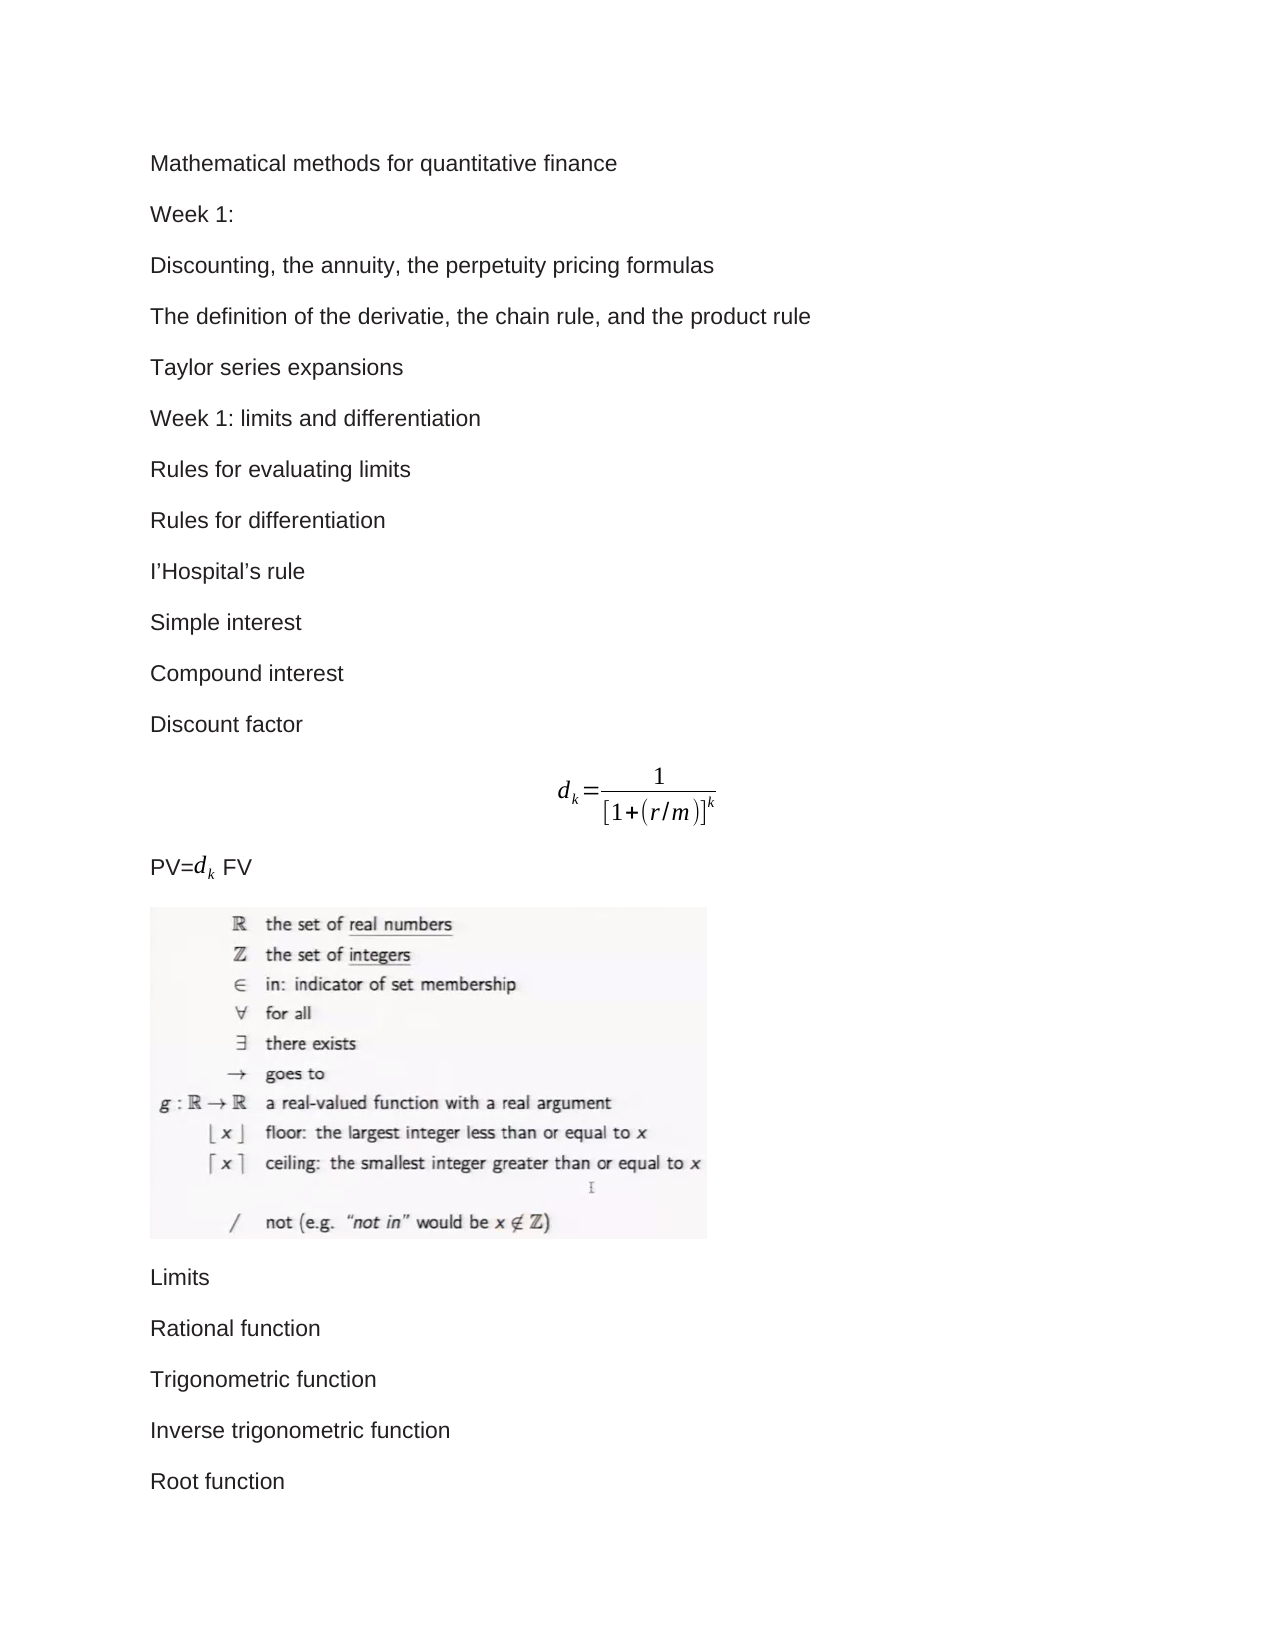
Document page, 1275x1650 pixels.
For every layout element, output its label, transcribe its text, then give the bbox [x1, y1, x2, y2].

text Compound interest [150, 660, 1125, 687]
text Rational function [150, 1315, 1125, 1341]
text PV= FV [150, 851, 1125, 883]
text Limits [150, 1264, 1125, 1290]
text Week 1: limits and differentiation [150, 405, 1125, 432]
text Root function [150, 1468, 1125, 1494]
picture [150, 907, 707, 1239]
text Mathematical methods for quantitative finance [150, 150, 1125, 176]
text Trigonometric function [150, 1366, 1125, 1392]
text The definition of the derivatie, the chain rule, and the product rule [150, 303, 1125, 329]
text I’Hospital’s rule [150, 558, 1125, 585]
text Taylor series expansions [150, 354, 1125, 381]
text Rules for evaluating limits [150, 456, 1125, 483]
text Rules for differentiation [150, 507, 1125, 534]
text Discounting, the annuity, the perpetuity pricing formulas [150, 252, 1125, 278]
text Simple interest [150, 609, 1125, 636]
text Discount factor [150, 711, 1125, 738]
text Week 1: [150, 201, 1125, 227]
text Inverse trigonometric function [150, 1417, 1125, 1443]
